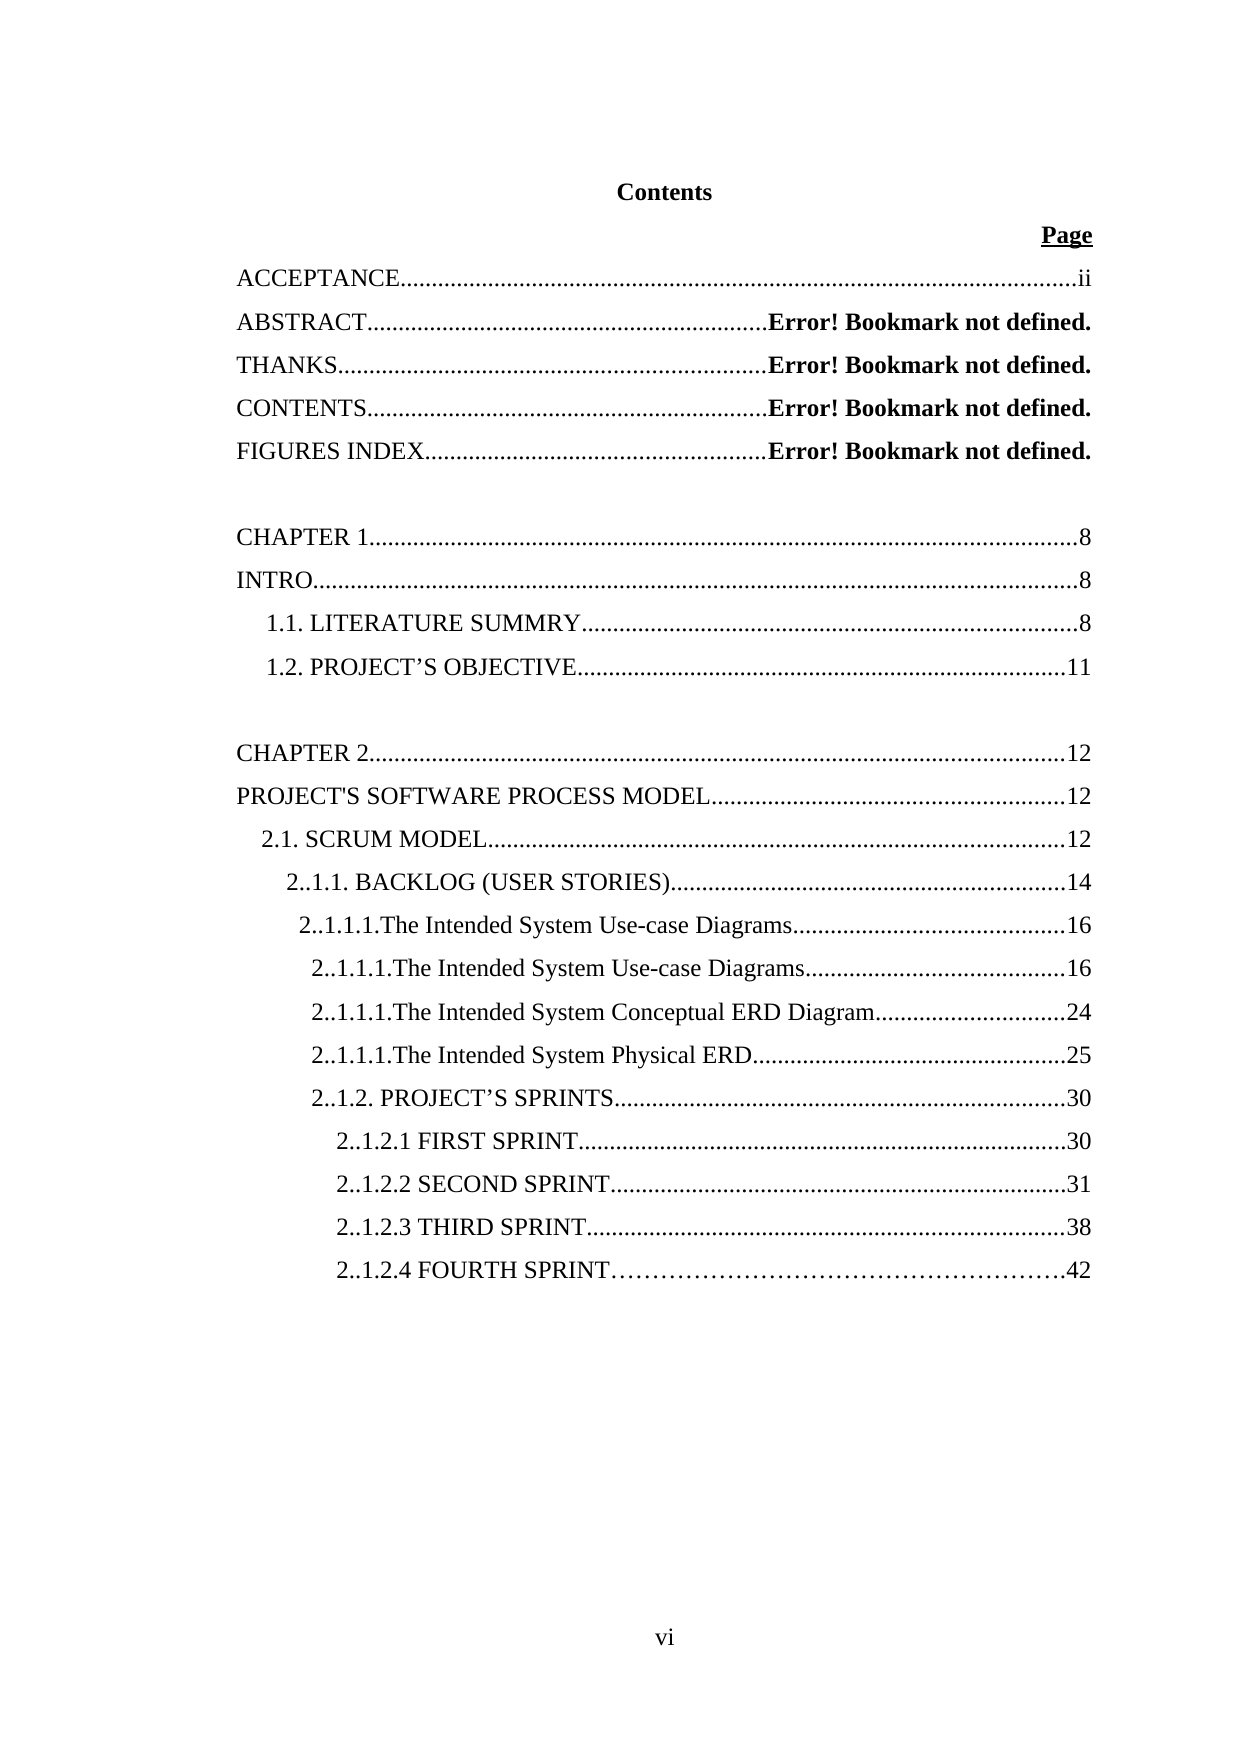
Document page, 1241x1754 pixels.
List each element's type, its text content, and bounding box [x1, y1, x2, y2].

subtitle Contents [236, 177, 1092, 206]
text 2..1.1.1.The Intended System Use-case Diagrams 16 [236, 953, 1092, 982]
text INTRO 8 [236, 565, 1092, 594]
text 2..1.2. PROJECT’S SPRINTS 30 [236, 1083, 1092, 1112]
text PROJECT'S SOFTWARE PROCESS MODEL 12 [236, 781, 1092, 810]
text 2..1.1.1.The Intended System Physical ERD 25 [236, 1040, 1092, 1068]
text 2..1.1. BACKLOG (USER STORIES) 14 [236, 867, 1092, 896]
text CHAPTER 2 12 [236, 738, 1092, 767]
text CONTENTS Error! Bookmark not defined. [236, 393, 1092, 422]
text Page [236, 220, 1092, 249]
text 2..1.2.4 FOURTH SPRINT……………………………………………….42 [236, 1255, 1092, 1284]
text 1.1. LITERATURE SUMMRY 8 [266, 608, 1092, 637]
text THANKS Error! Bookmark not defined. [236, 350, 1092, 378]
text ABSTRACT Error! Bookmark not defined. [236, 307, 1092, 335]
text 2..1.2.3 THIRD SPRINT 38 [311, 1212, 1092, 1241]
text FIGURES INDEX Error! Bookmark not defined. [236, 436, 1092, 465]
text ACCEPTANCE ii [236, 263, 1092, 292]
text 2.1. SCRUM MODEL 12 [236, 824, 1092, 853]
text 1.2. PROJECT’S OBJECTIVE 11 [266, 652, 1092, 680]
text 2..1.2.1 FIRST SPRINT 30 [311, 1126, 1092, 1155]
text 2..1.1.1.The Intended System Conceptual ERD Diagram 24 [236, 997, 1092, 1025]
text 2..1.2.2 SECOND SPRINT 31 [311, 1169, 1092, 1198]
text 2..1.1.1.The Intended System Use-case Diagrams 16 [236, 910, 1092, 939]
text CHAPTER 1 8 [236, 522, 1092, 551]
